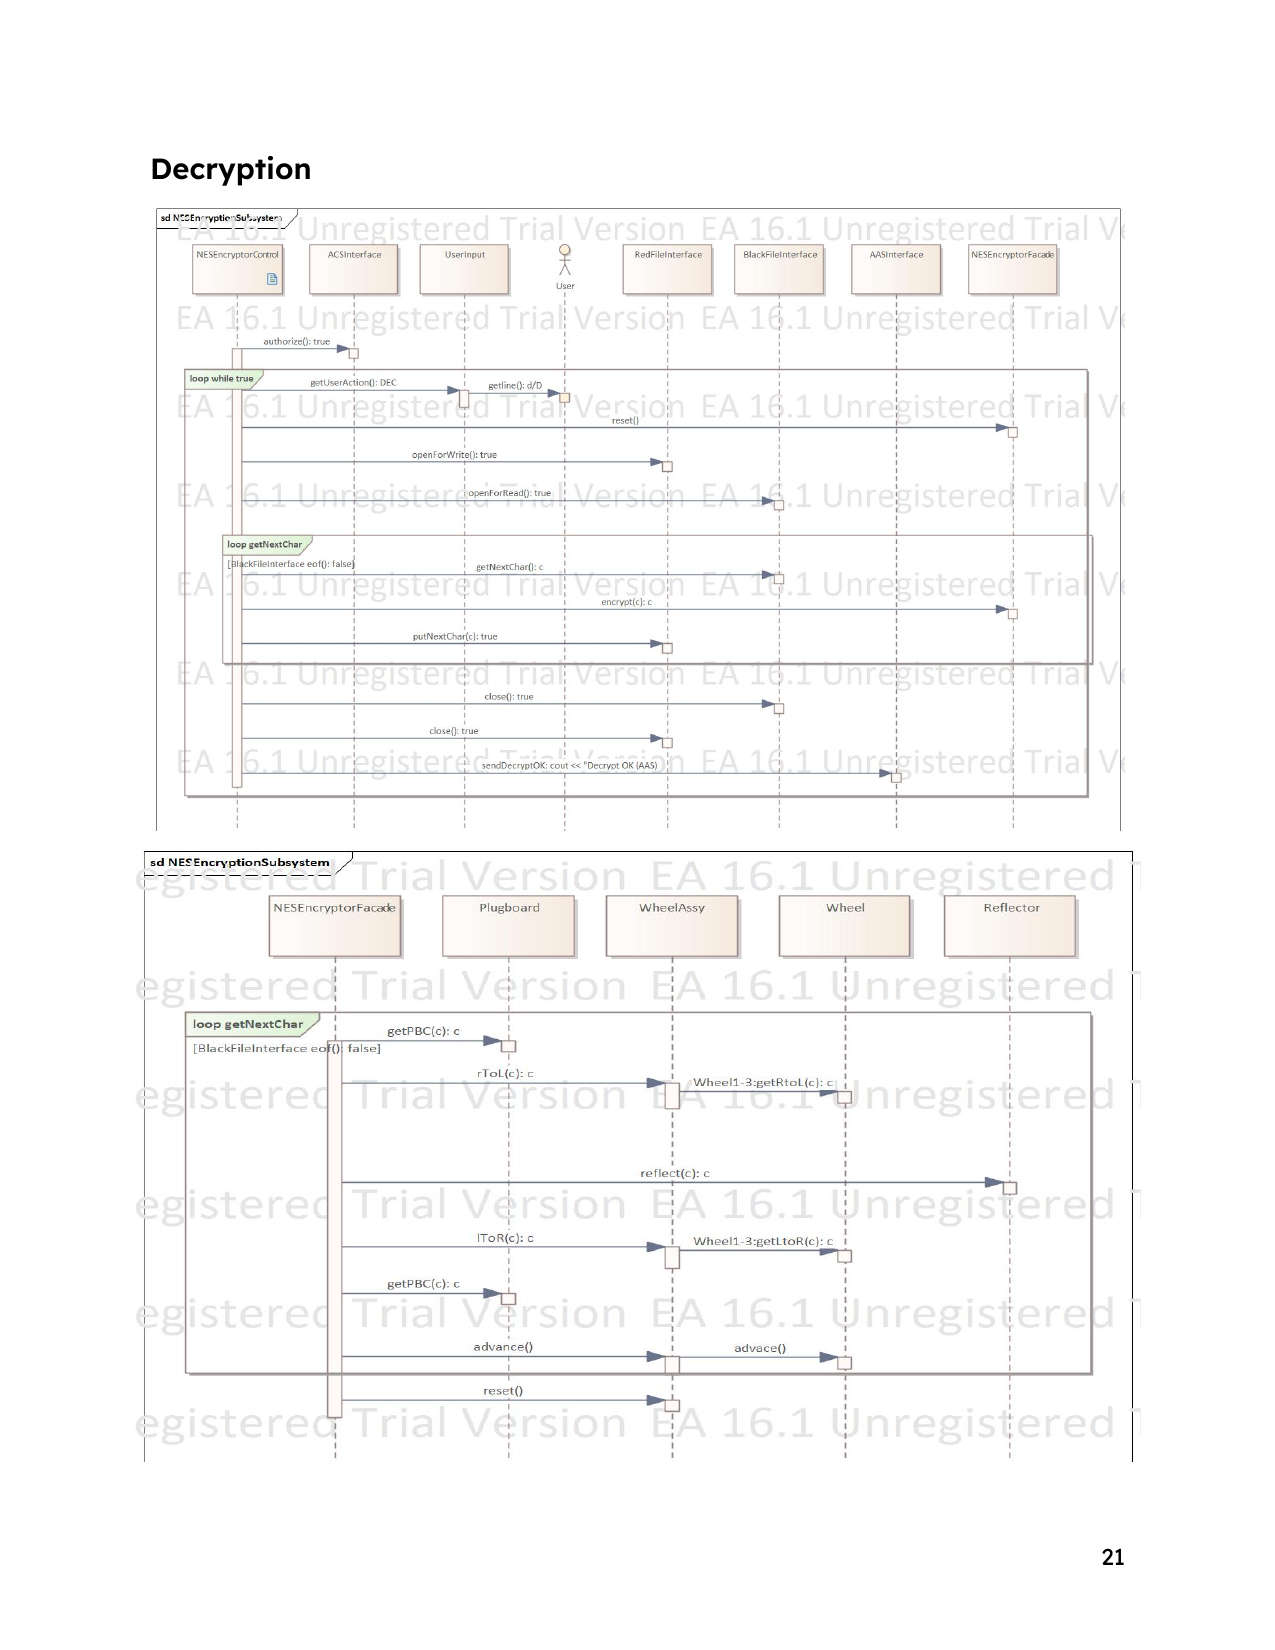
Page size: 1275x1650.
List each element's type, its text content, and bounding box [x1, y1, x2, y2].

subtitle Decryption [150, 150, 1125, 186]
picture [150, 202, 1125, 831]
picture [134, 843, 1141, 1462]
